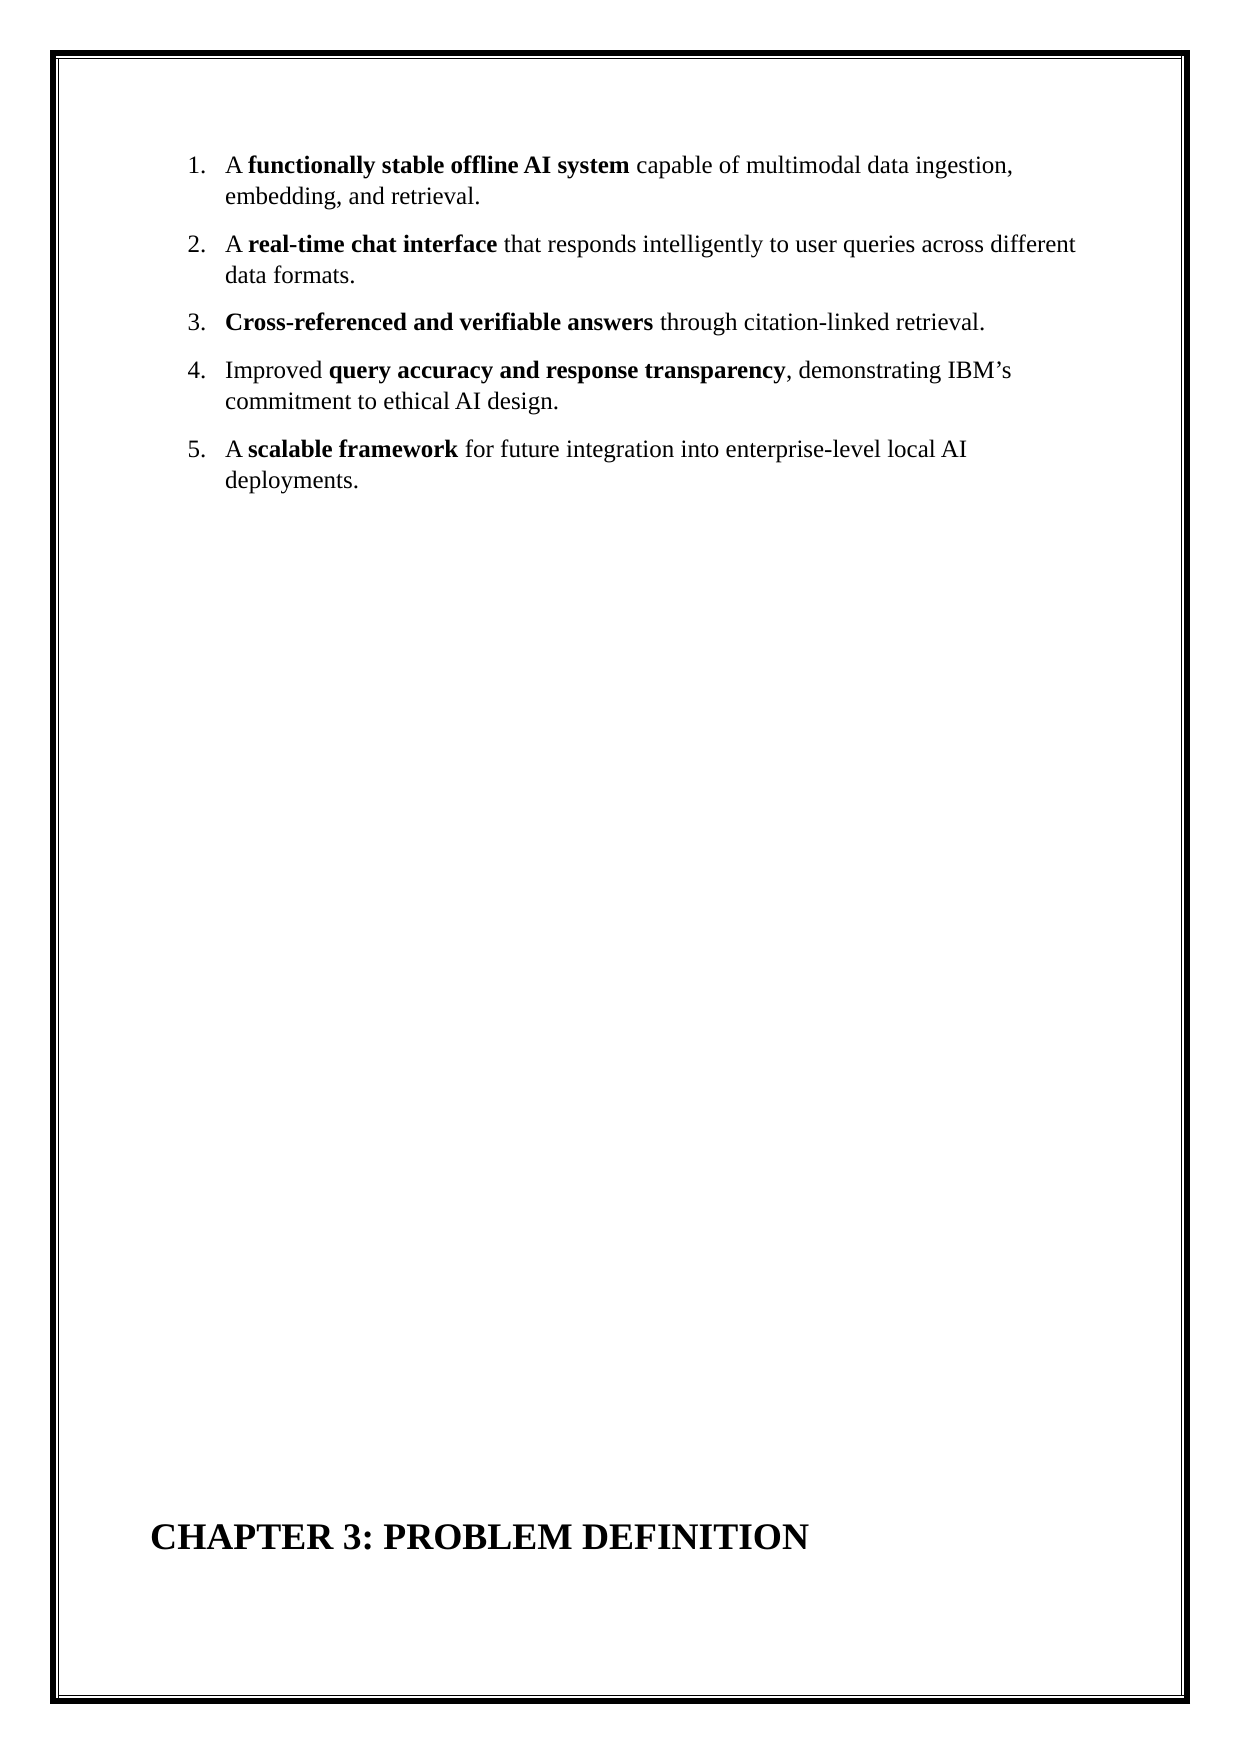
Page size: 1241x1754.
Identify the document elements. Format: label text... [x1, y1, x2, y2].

text CHAPTER 3: PROBLEM DEFINITION [150, 1514, 1090, 1558]
list A real-time chat interface that responds intelligently to user queries across different data formats. [187, 229, 1090, 288]
list Cross-referenced and verifiable answers through citation-linked retrieval. [187, 307, 1090, 336]
list Improved query accuracy and response transparency, demonstrating IBM’s commitment to ethical AI design. [187, 355, 1090, 415]
list A functionally stable offline AI system capable of multimodal data ingestion, embedding, and retrieval. [187, 150, 1090, 210]
list A scalable framework for future integration into enterprise-level local AI deployments. [187, 434, 1090, 494]
